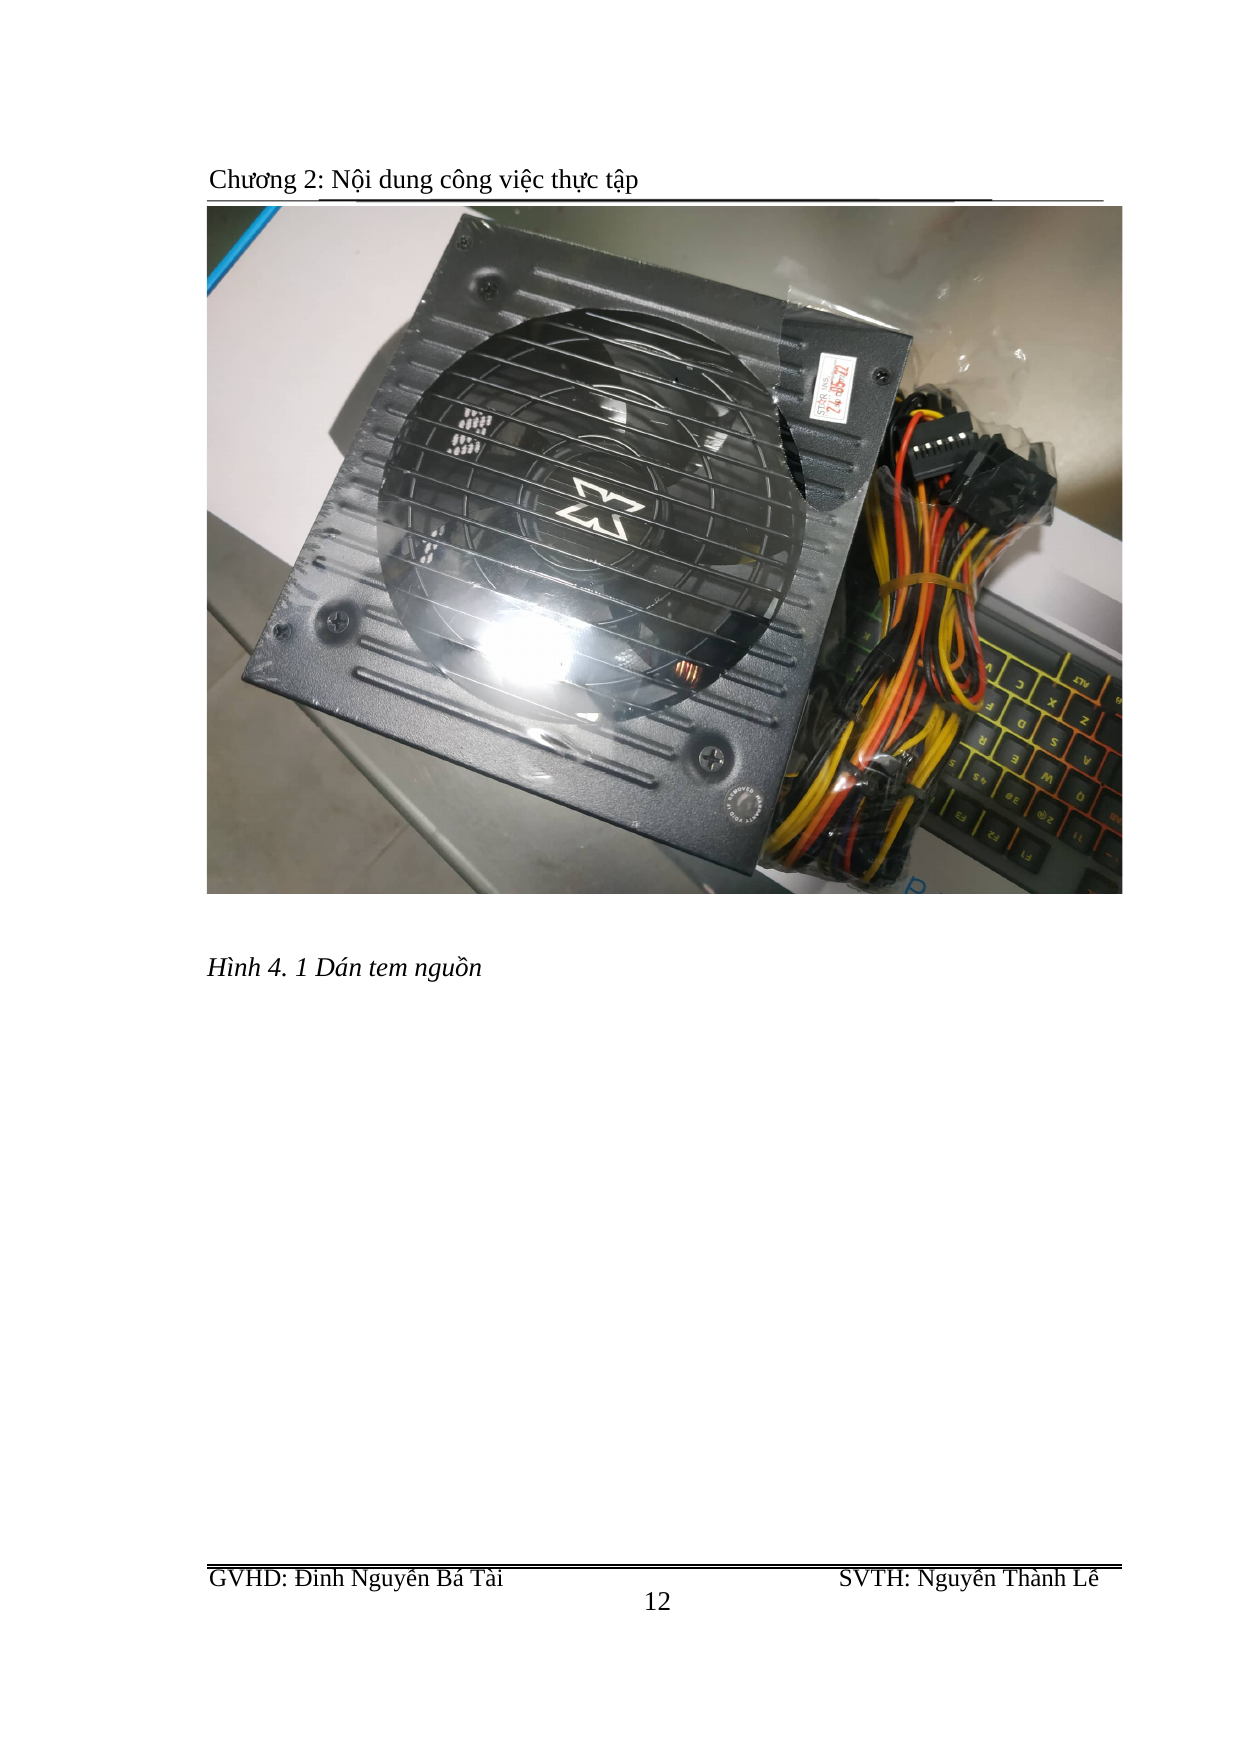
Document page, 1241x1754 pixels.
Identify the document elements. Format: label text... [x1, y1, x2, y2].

picture [206, 195, 1104, 203]
picture [206, 206, 1123, 894]
text Hình 4. 1 Dán tem nguồn [207, 951, 1122, 982]
